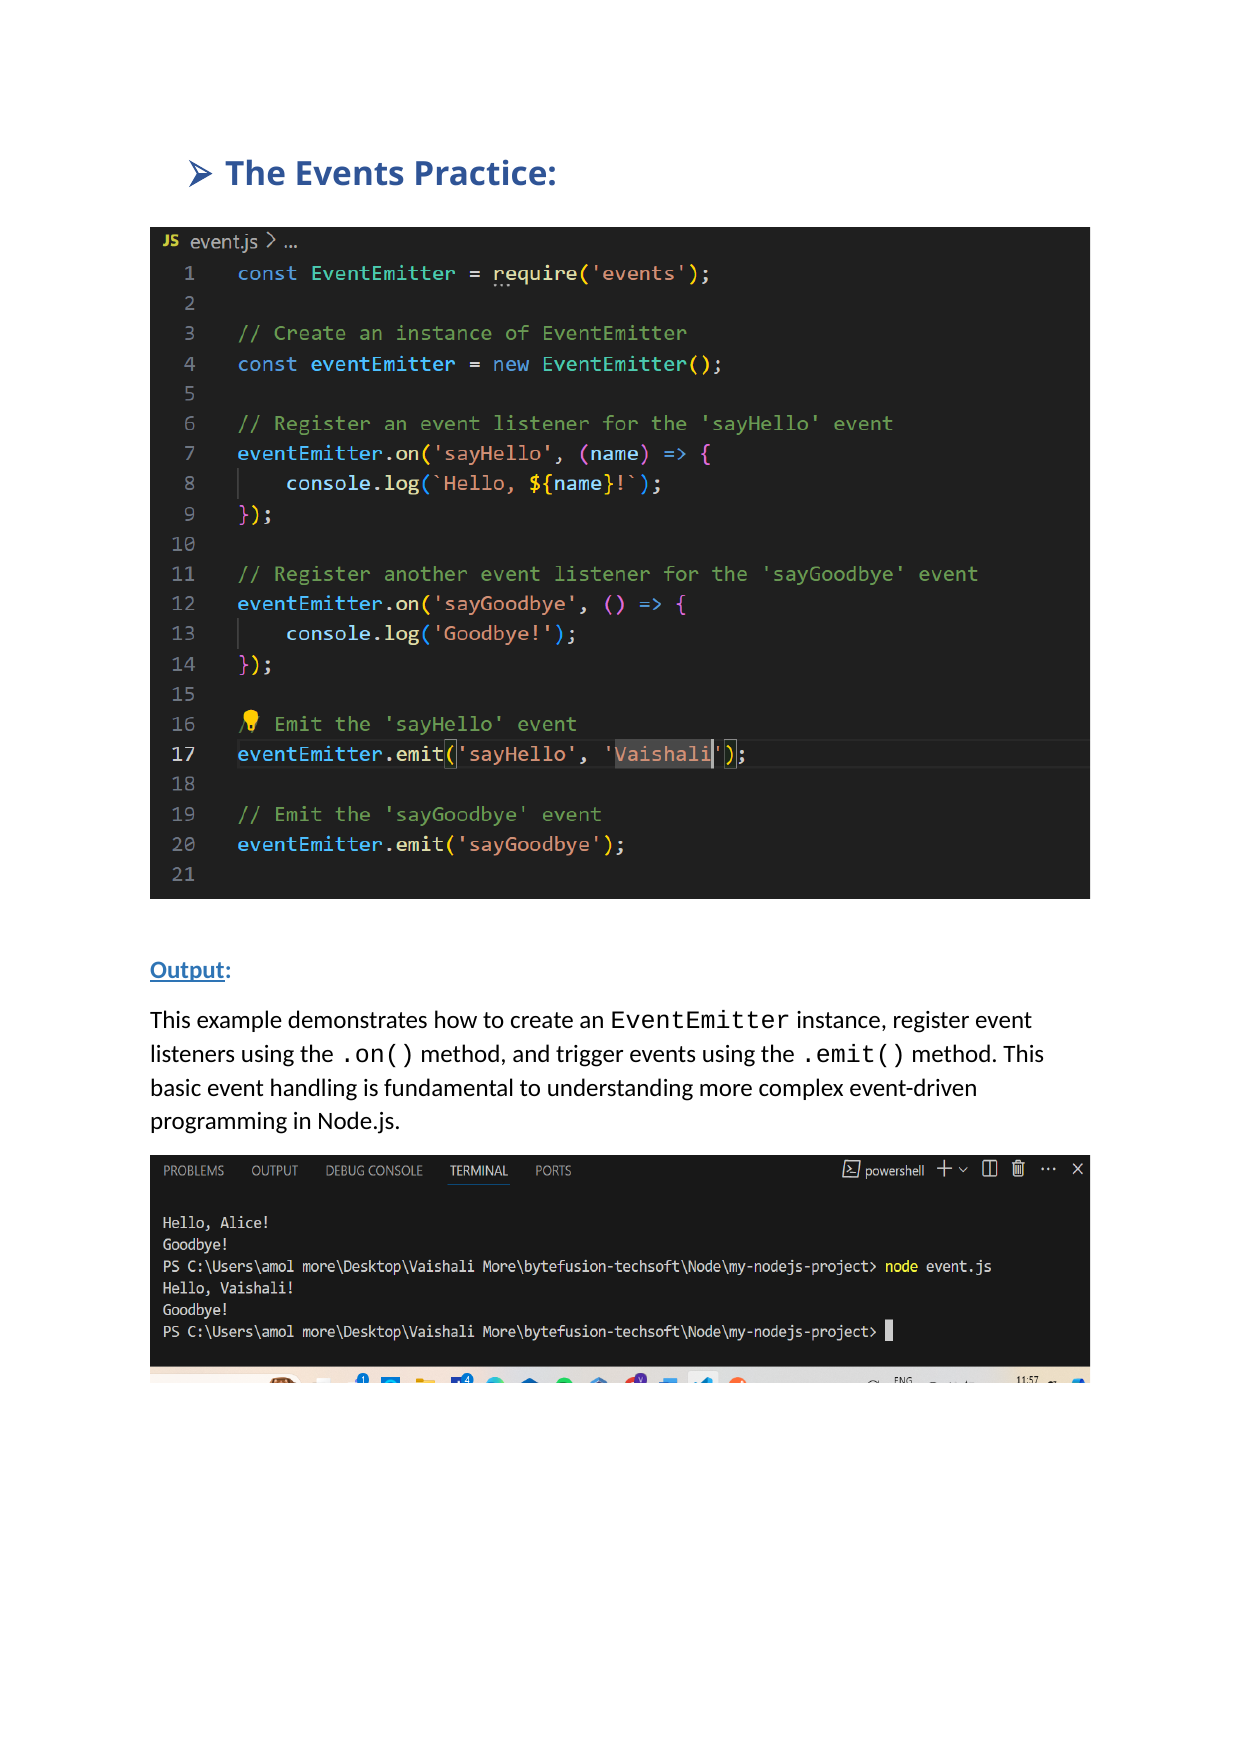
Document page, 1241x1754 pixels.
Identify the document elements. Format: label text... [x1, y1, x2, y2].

picture [150, 1155, 1091, 1383]
picture [150, 227, 1091, 899]
subtitle The Events Practice: [187, 150, 1090, 195]
text Output: [150, 954, 1090, 985]
text This example demonstrates how to create an EventEmitter instance, register event listeners using the .on() method, and trigger events using the .emit() method. This basic event handling is fundamental to understanding more complex event-driven programming in Node.js. [150, 1004, 1090, 1136]
